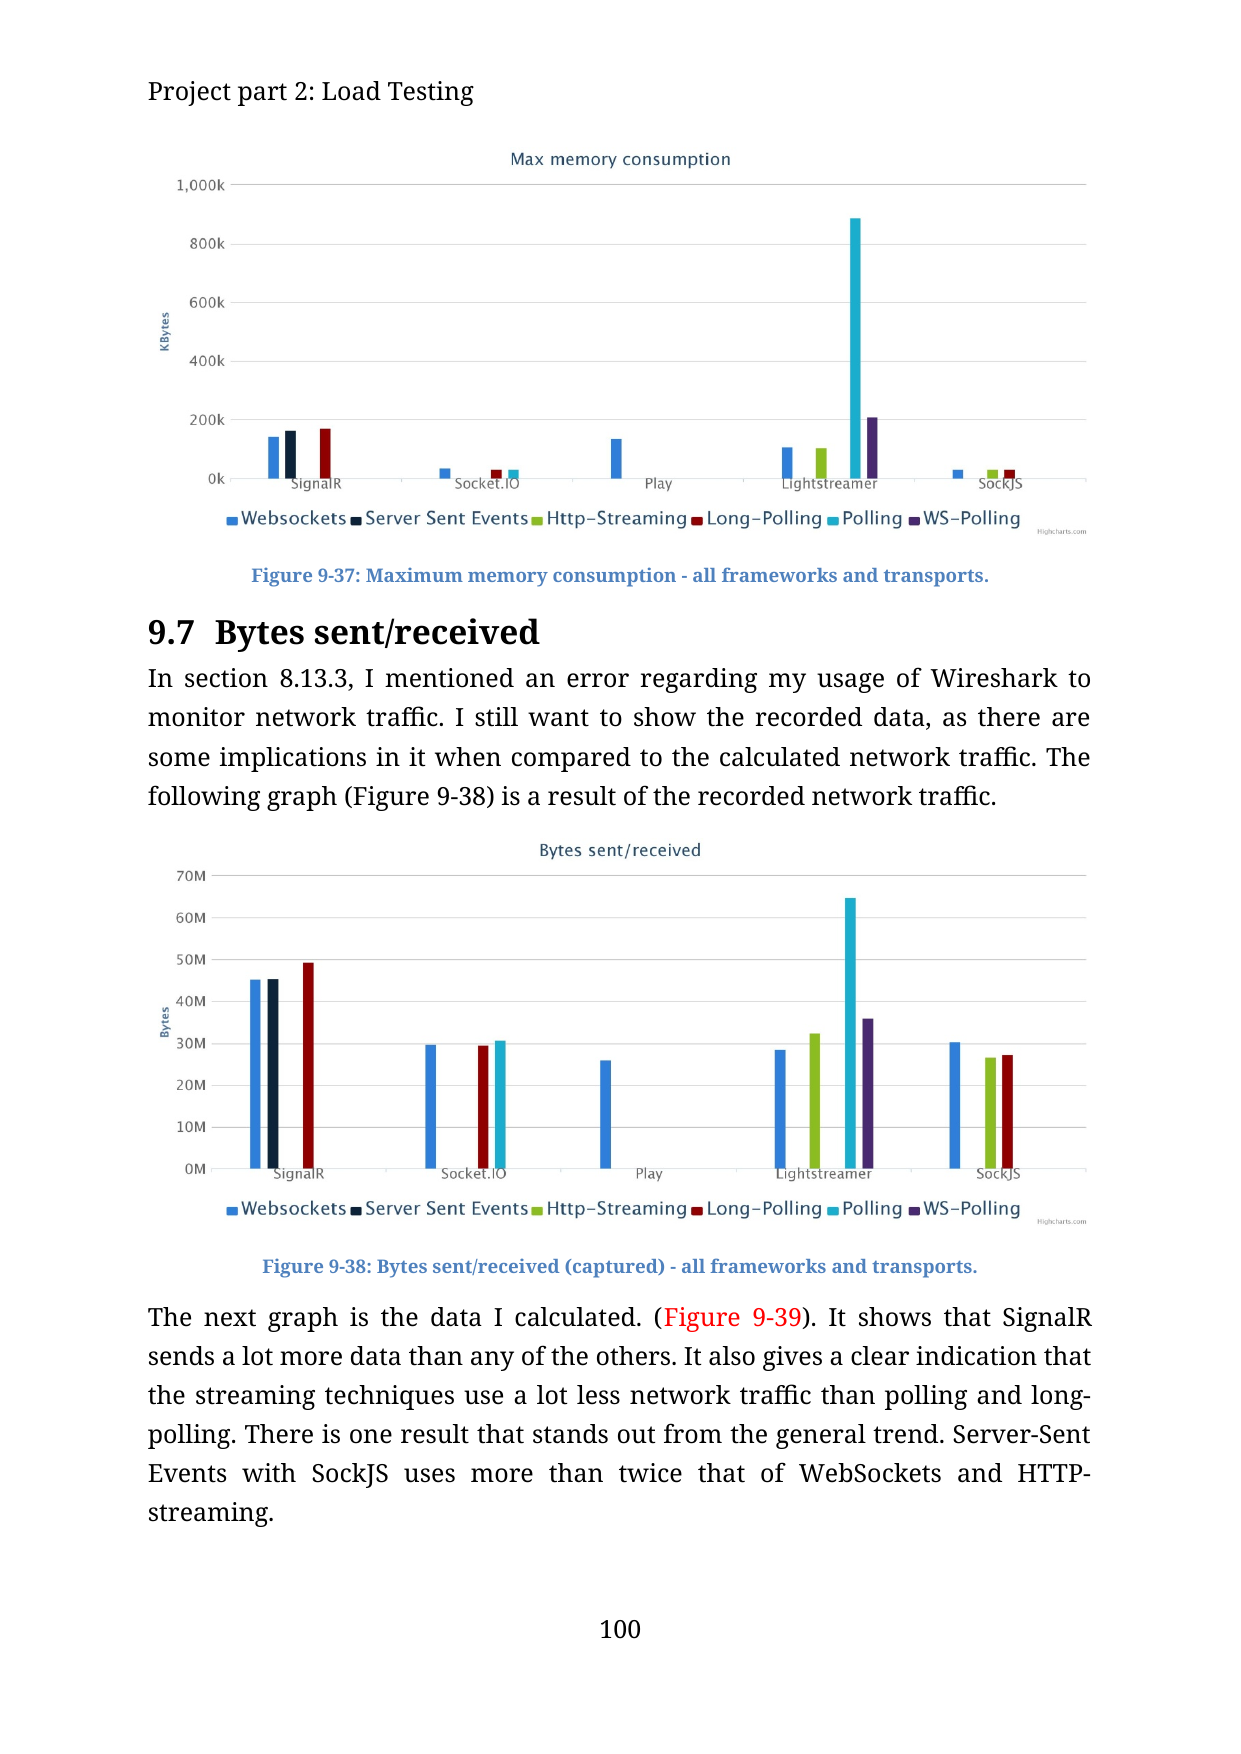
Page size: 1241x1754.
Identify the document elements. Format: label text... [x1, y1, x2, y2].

picture [147, 838, 1093, 1227]
subtitle Bytes sent/received [148, 609, 1092, 654]
picture [147, 147, 1093, 537]
